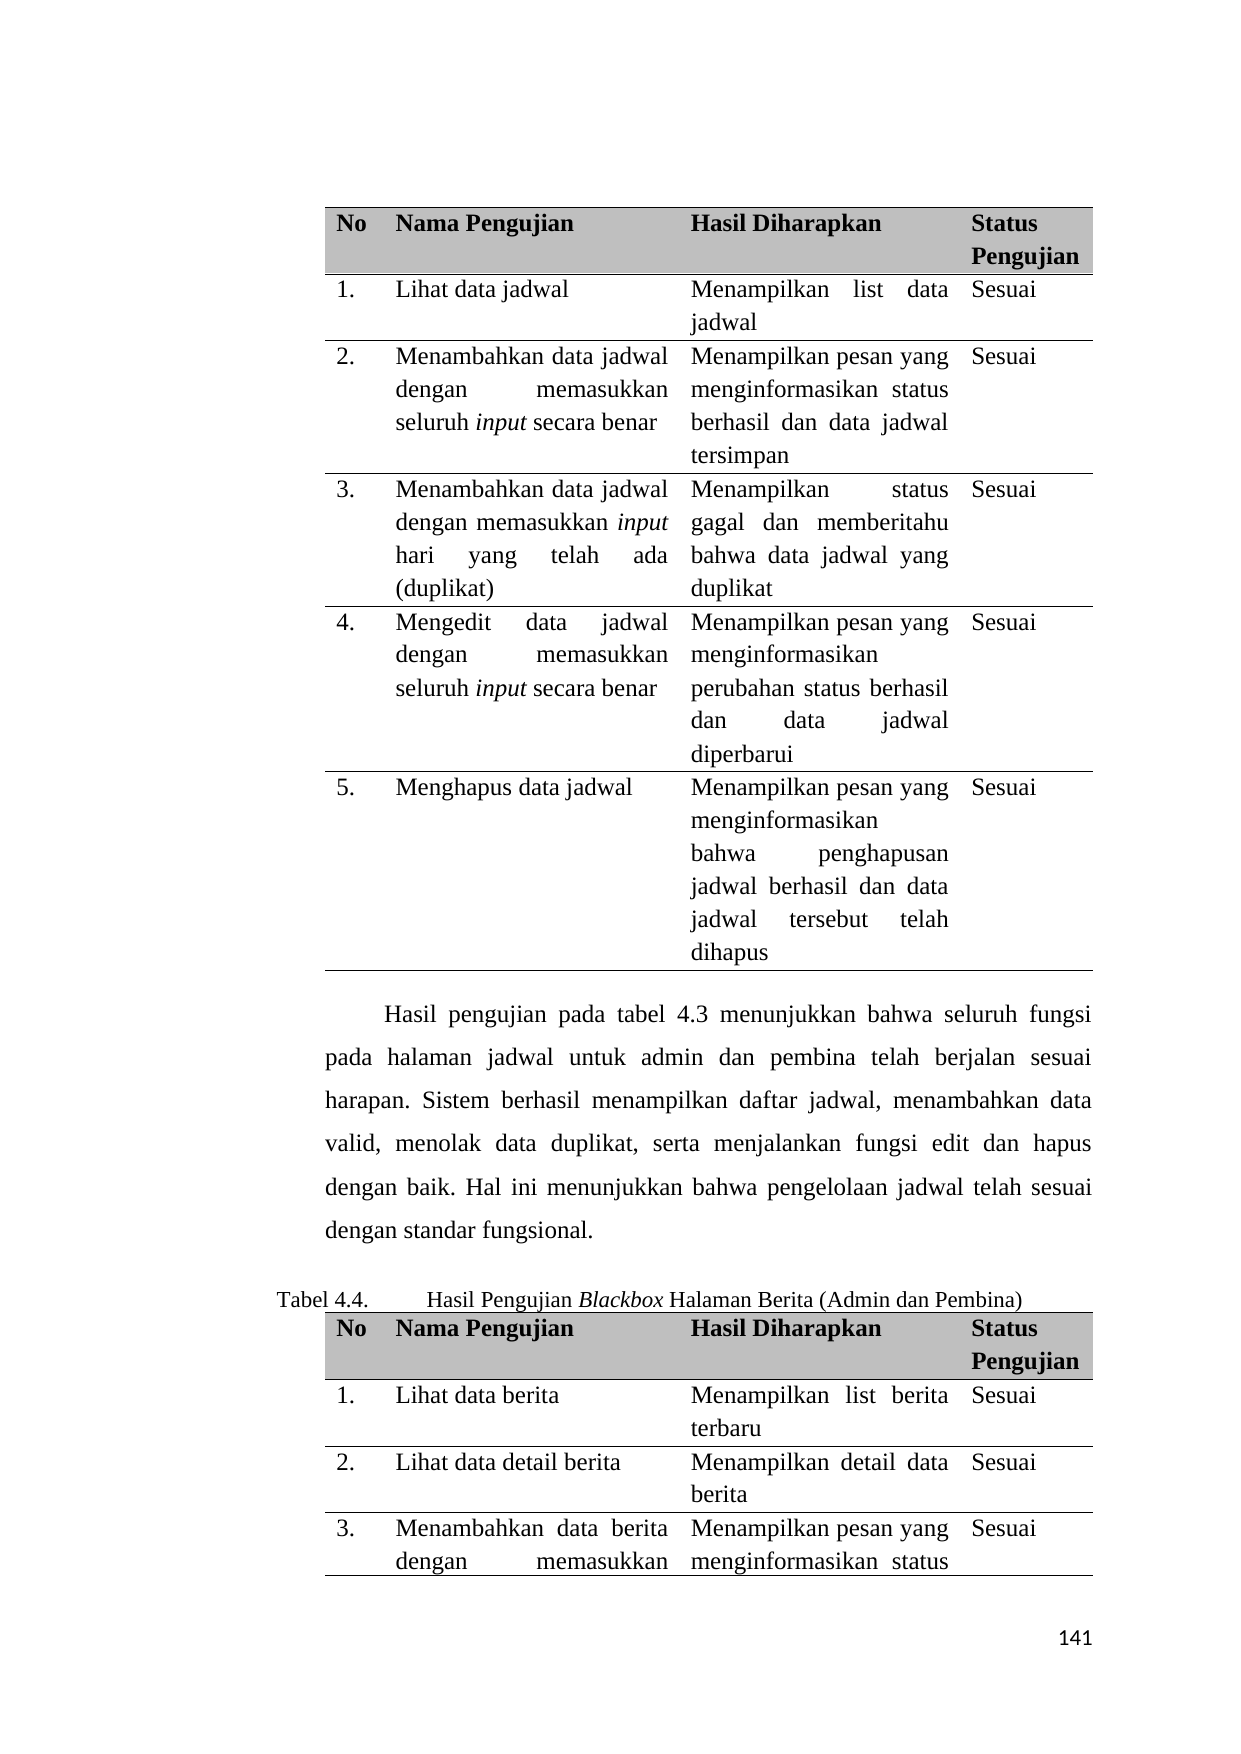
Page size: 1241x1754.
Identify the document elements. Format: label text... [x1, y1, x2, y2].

table_cell Sesuai [960, 1447, 1093, 1512]
table_cell Sesuai [960, 772, 1093, 970]
table_cell 1. [325, 275, 384, 340]
table_cell 2. [325, 341, 384, 473]
table_header No [325, 1313, 384, 1379]
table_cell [384, 1513, 679, 1575]
table_header Nama Pengujian [384, 208, 679, 273]
table_cell Lihat data jadwal [384, 275, 679, 340]
table_cell Lihat data detail berita [384, 1447, 679, 1512]
table_cell 5. [325, 772, 384, 970]
table_cell Menampilkan detail data berita [679, 1447, 960, 1512]
table_header No [325, 208, 384, 273]
table_cell Menghapus data jadwal [384, 772, 679, 970]
table_cell Menampilkan list data jadwal [679, 275, 960, 340]
table_header Hasil Diharapkan [679, 208, 960, 273]
table_header Nama Pengujian [384, 1313, 679, 1379]
table_cell 4. [325, 607, 384, 771]
table_cell 3. [325, 474, 384, 606]
table_header Status Pengujian [960, 1313, 1093, 1379]
text Hasil Pengujian Blackbox Halaman Berita (Admin dan Pembina) [207, 1286, 1092, 1312]
table_cell Menambahkan data jadwal dengan memasukkan seluruh input secara benar [384, 341, 679, 473]
table_cell Sesuai [960, 474, 1093, 606]
table_header Hasil Diharapkan [679, 1313, 960, 1379]
table_cell Mengedit data jadwal dengan memasukkan seluruh input secara benar [384, 607, 679, 771]
table_cell Menampilkan pesan yang menginformasikan status berhasil dan data jadwal tersimpan [679, 341, 960, 473]
table_header Status Pengujian [960, 208, 1093, 273]
table_cell Menampilkan list berita terbaru [679, 1380, 960, 1446]
table_cell 2. [325, 1447, 384, 1512]
table_cell Menampilkan pesan yang menginformasikan perubahan status berhasil dan data jadwal diperbarui [679, 607, 960, 771]
table_cell 1. [325, 1380, 384, 1446]
table_cell Sesuai [960, 1513, 1093, 1575]
table_cell Sesuai [960, 1380, 1093, 1446]
table_cell 3. [325, 1513, 384, 1575]
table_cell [679, 1513, 960, 1575]
table_cell Menampilkan status gagal dan memberitahu bahwa data jadwal yang duplikat [679, 474, 960, 606]
table_cell Menampilkan pesan yang menginformasikan bahwa penghapusan jadwal berhasil dan data jadwal tersebut telah dihapus [679, 772, 960, 970]
table_cell Lihat data berita [384, 1380, 679, 1446]
table_cell Menambahkan data jadwal dengan memasukkan input hari yang telah ada (duplikat) [384, 474, 679, 606]
text Hasil pengujian pada tabel 4.3 menunjukkan bahwa seluruh fungsi pada halaman jadwal untuk admin dan pembina telah berjalan sesuai harapan. Sistem berhasil menampilkan daftar jadwal, menambahkan data valid, menolak data duplikat, serta menjalankan fungsi edit dan hapus dengan baik. Hal ini menunjukkan bahwa pengelolaan jadwal telah sesuai dengan standar fungsional. [325, 999, 1092, 1243]
table_cell Sesuai [960, 607, 1093, 771]
table_cell Sesuai [960, 341, 1093, 473]
table_cell Sesuai [960, 275, 1093, 340]
